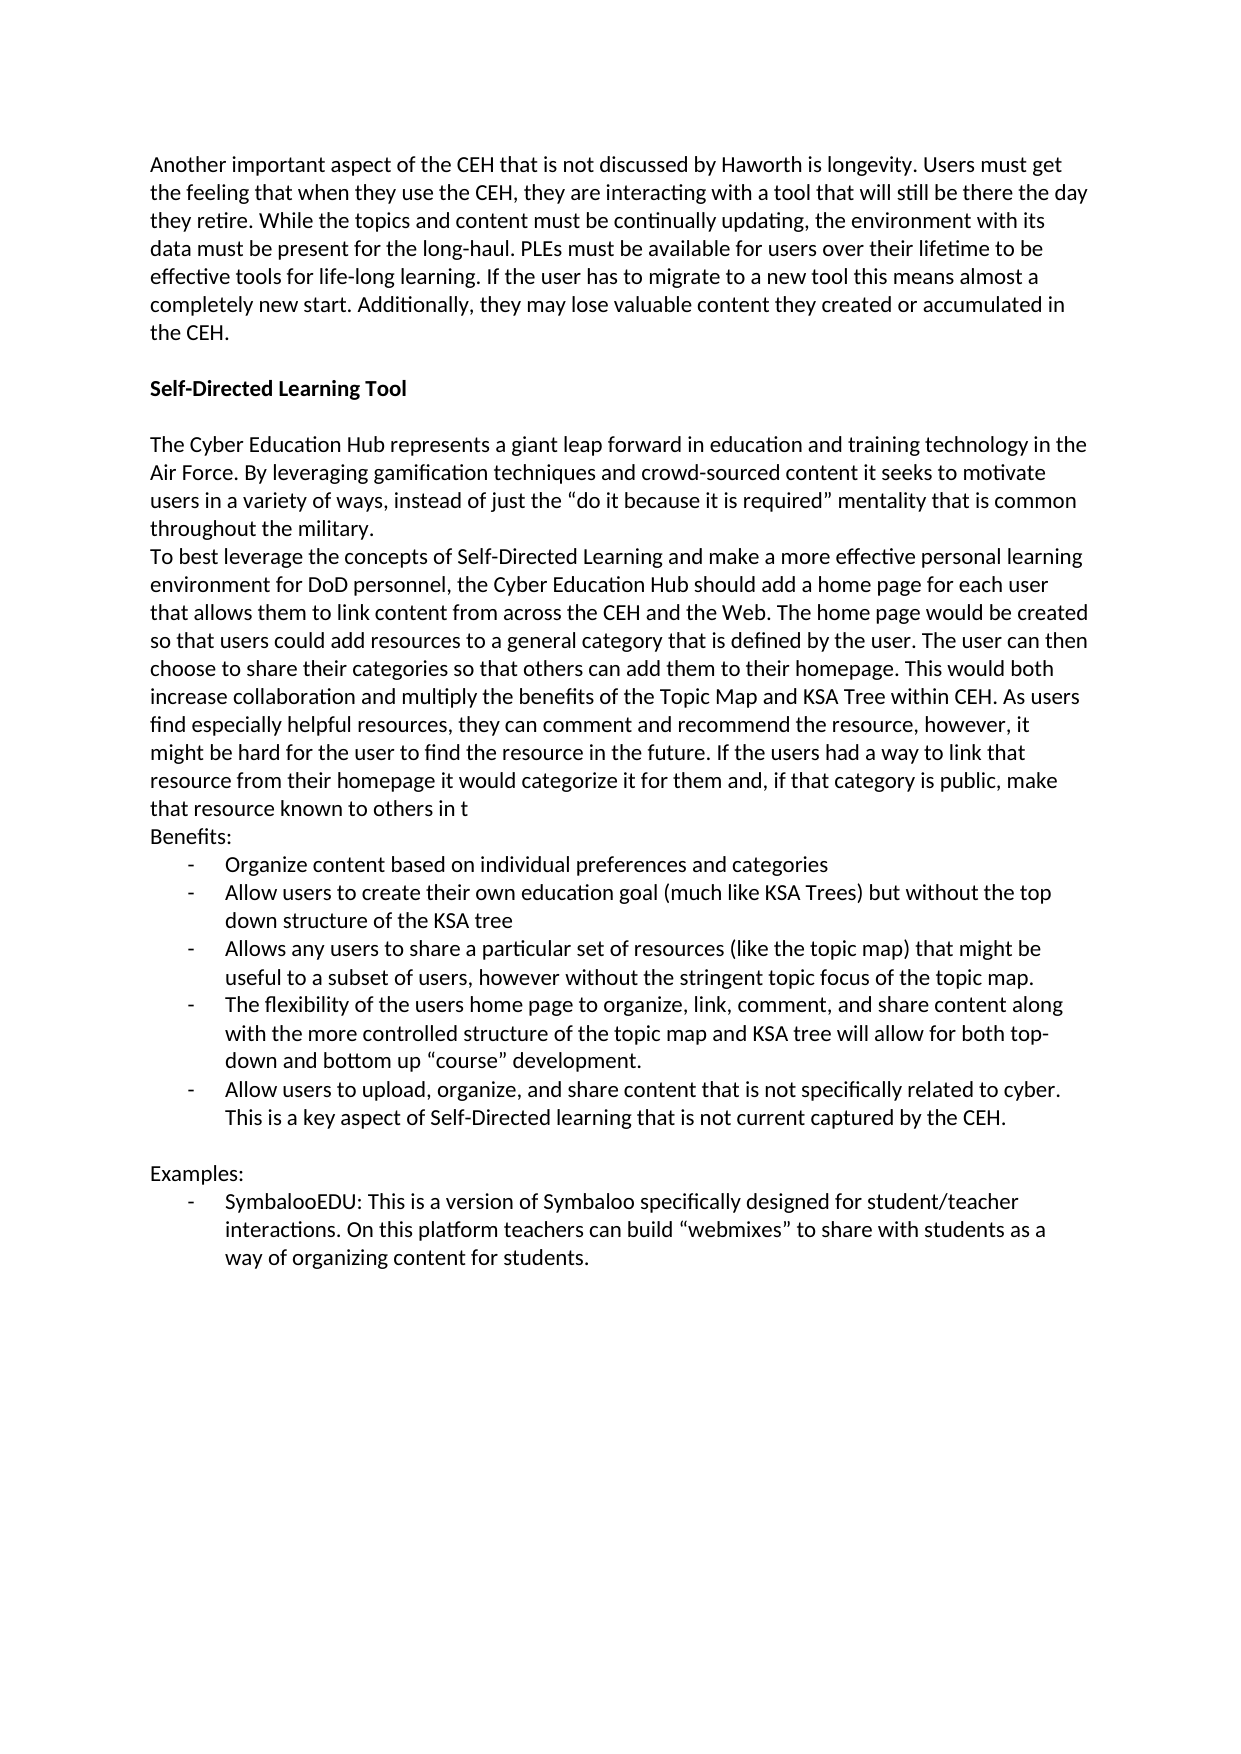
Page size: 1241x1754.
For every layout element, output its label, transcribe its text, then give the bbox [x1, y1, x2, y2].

text Another important aspect of the CEH that is not discussed by Haworth is longevity. Users must get the feeling that when they use the CEH, they are interacting with a tool that will still be there the day they retire. While the topics and content must be continually updating, the environment with its data must be present for the long-haul. PLEs must be available for users over their lifetime to be effective tools for life-long learning. If the user has to migrate to a new tool this means almost a completely new start. Additionally, they may lose valuable content they created or accumulated in the CEH. [150, 150, 1090, 346]
list Organize content based on individual preferences and categories [187, 851, 1090, 878]
text To best leverage the concepts of Self-Directed Learning and make a more effective personal learning environment for DoD personnel, the Cyber Education Hub should add a home page for each user that allows them to link content from across the CEH and the Web. The home page would be created so that users could add resources to a general category that is defined by the user. The user can then choose to share their categories so that others can add them to their homepage. This would both increase collaboration and multiply the benefits of the Topic Map and KSA Tree within CEH. As users find especially helpful resources, they can comment and recommend the resource, however, it might be hard for the user to find the resource in the future. If the users had a way to link that resource from their homepage it would categorize it for them and, if that category is public, make that resource known to others in t [150, 542, 1090, 822]
list Allow users to upload, organize, and share content that is not specifically related to cyber. This is a key aspect of Self-Directed learning that is not current captured by the CEH. [187, 1075, 1090, 1131]
text Self-Directed Learning Tool [150, 374, 1090, 402]
list SymbalooEDU: This is a version of Symbaloo specifically designed for student/teacher interactions. On this platform teachers can build “webmixes” to share with students as a way of organizing content for students. [187, 1187, 1090, 1271]
list Allows any users to share a particular set of resources (like the topic map) that might be useful to a subset of users, however without the stringent topic focus of the topic map. [187, 934, 1090, 991]
text Benefits: [150, 822, 1090, 851]
text Examples: [150, 1159, 1090, 1187]
text The Cyber Education Hub represents a giant leap forward in education and training technology in the Air Force. By leveraging gamification techniques and crowd-sourced content it seeks to motivate users in a variety of ways, instead of just the “do it because it is required” mentality that is common throughout the military. [150, 430, 1090, 542]
list Allow users to create their own education goal (much like KSA Trees) but without the top down structure of the KSA tree [187, 878, 1090, 934]
list The flexibility of the users home page to organize, link, comment, and share content along with the more controlled structure of the topic map and KSA tree will allow for both top-down and bottom up “course” development. [187, 991, 1090, 1075]
